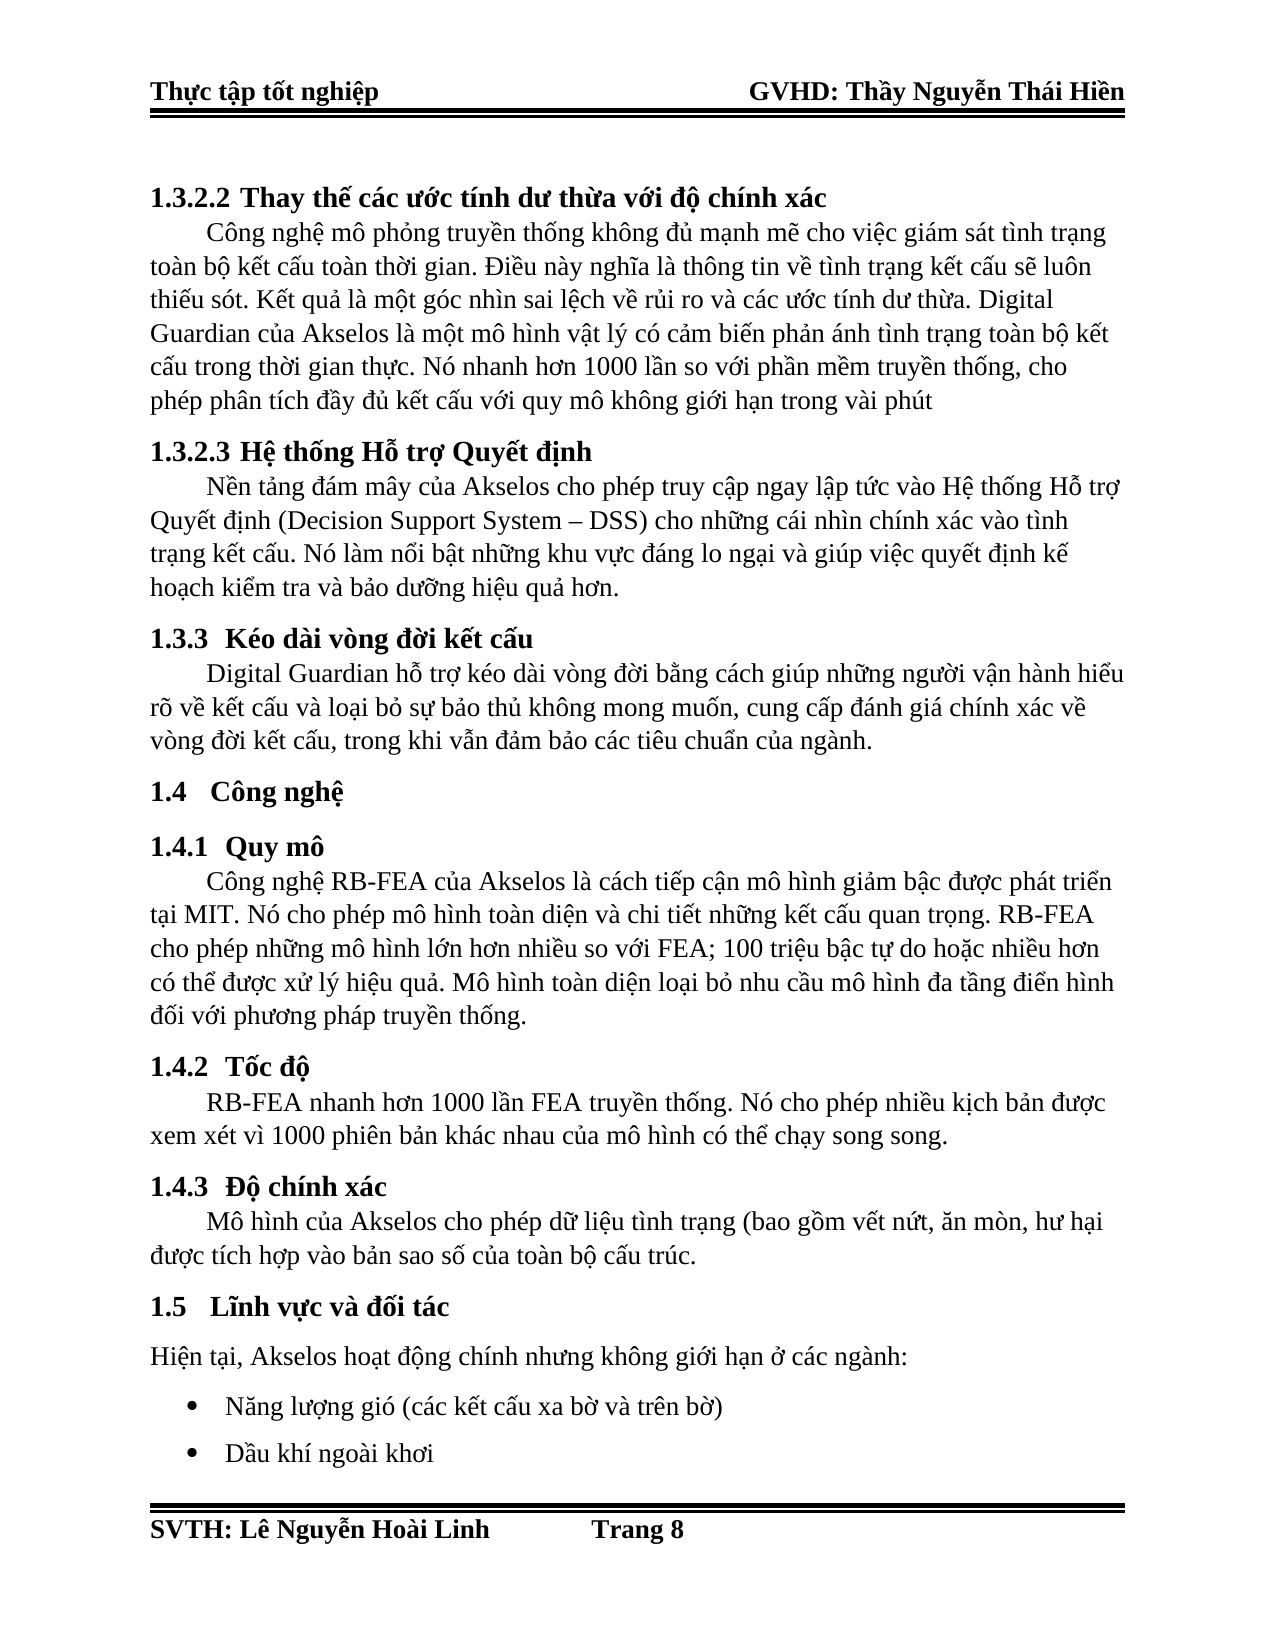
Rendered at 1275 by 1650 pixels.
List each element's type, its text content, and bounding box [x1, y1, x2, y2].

list Dầu khí ngoài khơi [187, 1437, 1125, 1468]
subtitle Tốc độ [150, 1049, 1125, 1083]
subtitle Kéo dài vòng đời kết cấu [150, 621, 1125, 654]
subtitle Công nghệ [150, 774, 1125, 808]
subtitle Hệ thống Hỗ trợ Quyết định [150, 434, 1125, 468]
text Hiện tại, Akselos hoạt động chính nhưng không giới hạn ở các ngành: [150, 1339, 1125, 1371]
list Năng lượng gió (các kết cấu xa bờ và trên bờ) [187, 1390, 1125, 1421]
subtitle Thay thế các ước tính dư thừa với độ chính xác [150, 180, 1125, 213]
subtitle Quy mô [150, 829, 1125, 862]
text Mô hình của Akselos cho phép dữ liệu tình trạng (bao gồm vết nứt, ăn mòn, hư hại được tích hợp vào bản sao số của toàn bộ cấu trúc. [150, 1206, 1125, 1270]
subtitle Lĩnh vực và đối tác [150, 1289, 1125, 1323]
subtitle Độ chính xác [150, 1169, 1125, 1203]
text RB-FEA nhanh hơn 1000 lần FEA truyền thống. Nó cho phép nhiều kịch bản được xem xét vì 1000 phiên bản khác nhau của mô hình có thể chạy song song. [150, 1086, 1125, 1150]
text Công nghệ mô phỏng truyền thống không đủ mạnh mẽ cho việc giám sát tình trạng toàn bộ kết cấu toàn thời gian. Điều này nghĩa là thông tin về tình trạng kết cấu sẽ luôn thiếu sót. Kết quả là một góc nhìn sai lệch về rủi ro và các ước tính dư thừa. Digital Guardian của Akselos là một mô hình vật lý có cảm biến phản ánh tình trạng toàn bộ kết cấu trong thời gian thực. Nó nhanh hơn 1000 lần so với phần mềm truyền thống, cho phép phân tích đầy đủ kết cấu với quy mô không giới hạn trong vài phút [150, 216, 1125, 415]
text Digital Guardian hỗ trợ kéo dài vòng đời bằng cách giúp những người vận hành hiểu rõ về kết cấu và loại bỏ sự bảo thủ không mong muốn, cung cấp đánh giá chính xác về vòng đời kết cấu, trong khi vẫn đảm bảo các tiêu chuẩn của ngành. [150, 657, 1125, 755]
text Công nghệ RB-FEA của Akselos là cách tiếp cận mô hình giảm bậc được phát triển tại MIT. Nó cho phép mô hình toàn diện và chi tiết những kết cấu quan trọng. RB-FEA cho phép những mô hình lớn hơn nhiều so với FEA; 100 triệu bậc tự do hoặc nhiều hơn có thể được xử lý hiệu quả. Mô hình toàn diện loại bỏ nhu cầu mô hình đa tầng điển hình đối với phương pháp truyền thống. [150, 865, 1125, 1030]
text Nền tảng đám mây của Akselos cho phép truy cập ngay lập tức vào Hệ thống Hỗ trợ Quyết định (Decision Support System – DSS) cho những cái nhìn chính xác vào tình trạng kết cấu. Nó làm nổi bật những khu vực đáng lo ngại và giúp việc quyết định kế hoạch kiểm tra và bảo dưỡng hiệu quả hơn. [150, 470, 1125, 602]
